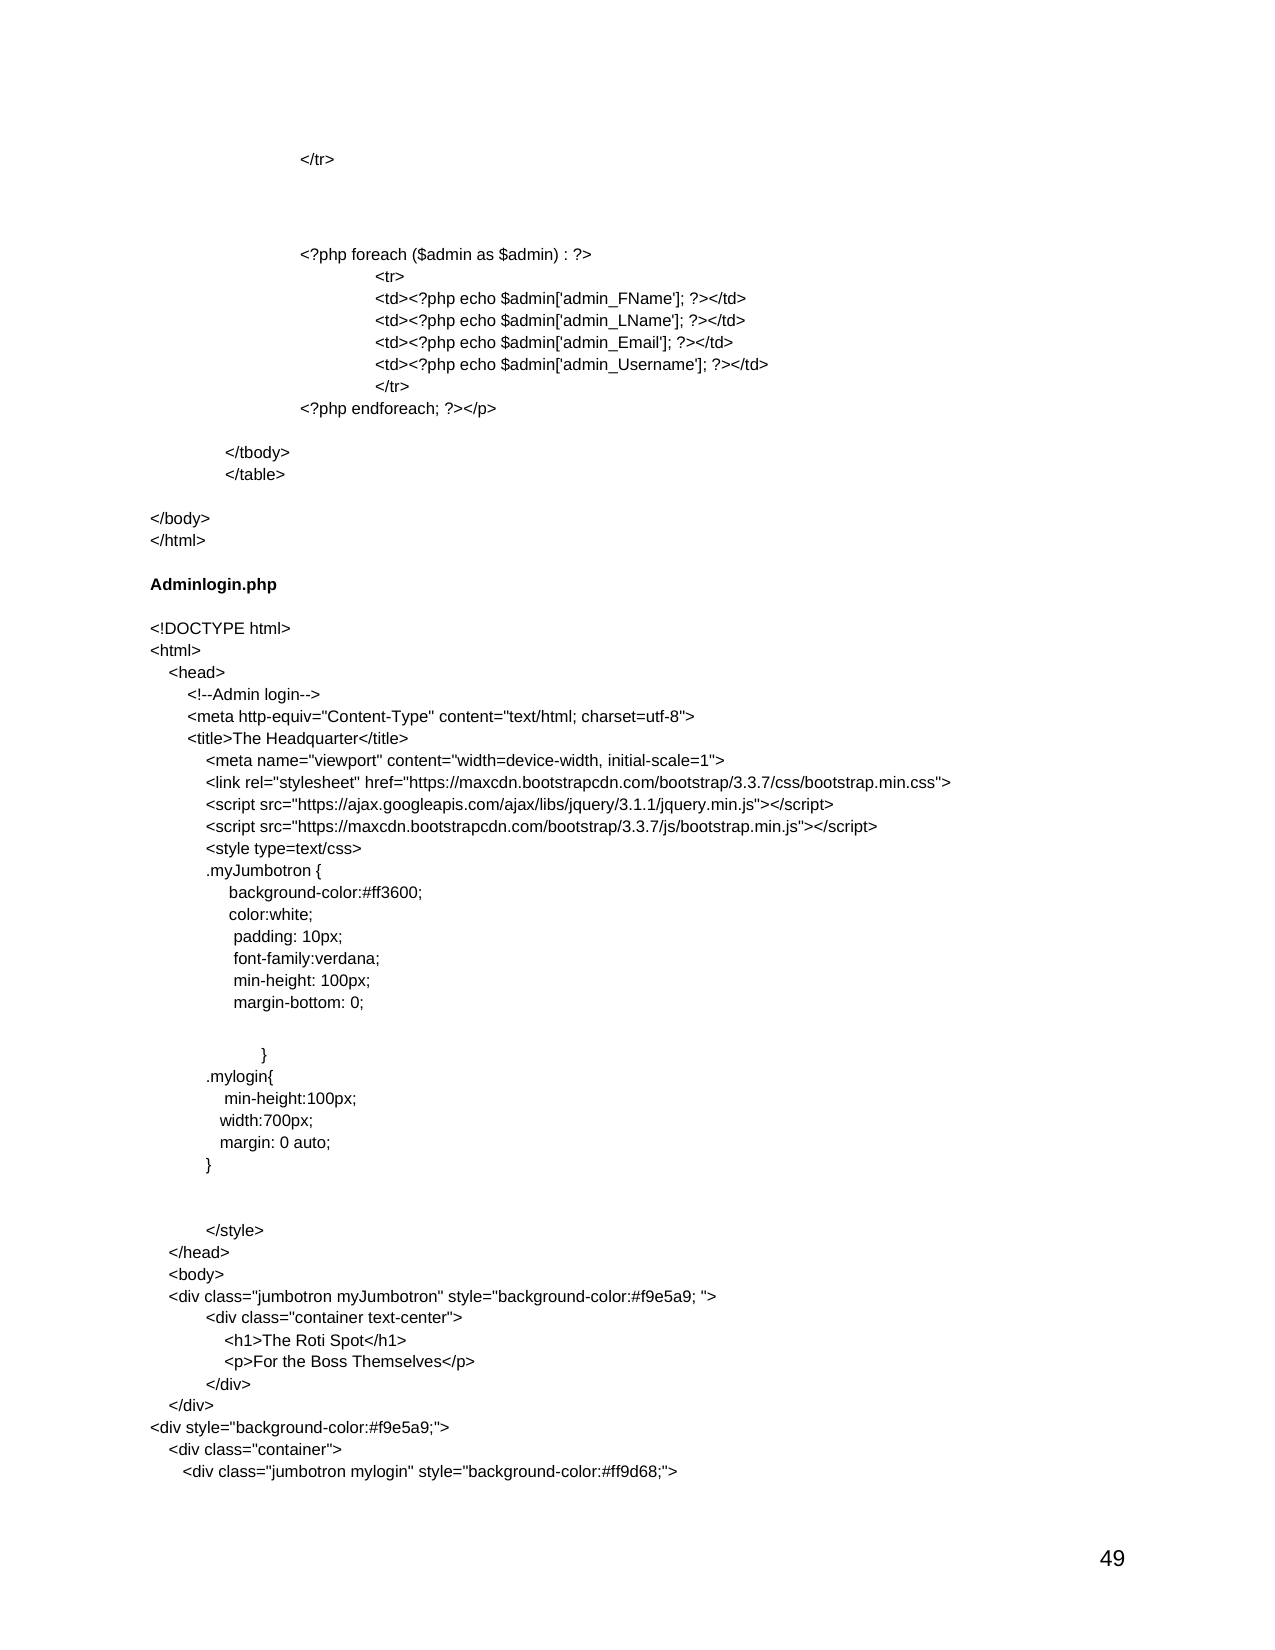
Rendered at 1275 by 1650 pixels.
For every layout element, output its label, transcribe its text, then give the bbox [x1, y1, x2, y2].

text <div class="container"> [150, 1440, 1125, 1459]
text <!--Admin login--> [150, 685, 1125, 704]
text .myJumbotron { [150, 861, 1125, 880]
text font-family:verdana; [150, 948, 1125, 968]
text </tr> [150, 150, 1125, 169]
text <?php endforeach; ?></p> [150, 399, 1125, 418]
text color:white; [150, 904, 1125, 924]
text <td><?php echo $admin['admin_FName']; ?></td> [150, 289, 1125, 308]
text <?php foreach ($admin as $admin) : ?> [150, 245, 1125, 264]
text background-color:#ff3600; [150, 882, 1125, 902]
text <head> [150, 663, 1125, 682]
text .mylogin{ [150, 1067, 1125, 1086]
text } [150, 1044, 1125, 1064]
text padding: 10px; [150, 926, 1125, 946]
text </div> [150, 1396, 1125, 1415]
text <title>The Headquarter</title> [150, 729, 1125, 748]
text <div class="container text-center"> [150, 1308, 1125, 1327]
text </table> [150, 465, 1125, 484]
text <td><?php echo $admin['admin_LName']; ?></td> [150, 311, 1125, 330]
text <td><?php echo $admin['admin_Email']; ?></td> [150, 333, 1125, 352]
text </div> [150, 1374, 1125, 1393]
text width:700px; [150, 1111, 1125, 1130]
text <div style="background-color:#f9e5a9;"> [150, 1418, 1125, 1437]
text <!DOCTYPE html> [150, 619, 1125, 638]
text min-height:100px; [150, 1088, 1125, 1108]
text </tr> [150, 377, 1125, 396]
text </tbody> [150, 443, 1125, 462]
text margin-bottom: 0; [150, 992, 1125, 1012]
text Adminlogin.php [150, 575, 1125, 594]
text <meta http-equiv="Content-Type" content="text/html; charset=utf-8"> [150, 707, 1125, 726]
text <p>For the Boss Themselves</p> [150, 1352, 1125, 1371]
text <body> [150, 1264, 1125, 1283]
text <div class="jumbotron myJumbotron" style="background-color:#f9e5a9; "> [150, 1286, 1125, 1306]
text <td><?php echo $admin['admin_Username']; ?></td> [150, 355, 1125, 374]
text min-height: 100px; [150, 970, 1125, 989]
text <script src="https://ajax.googleapis.com/ajax/libs/jquery/3.1.1/jquery.min.js"></script> [150, 794, 1125, 814]
text </head> [150, 1242, 1125, 1262]
text </body> [150, 509, 1125, 528]
text <html> [150, 641, 1125, 660]
text <h1>The Roti Spot</h1> [150, 1330, 1125, 1349]
text <link rel="stylesheet" href="https://maxcdn.bootstrapcdn.com/bootstrap/3.3.7/css/bootstrap.min.css"> [150, 773, 1125, 792]
text } [150, 1154, 1125, 1174]
text margin: 0 auto; [150, 1132, 1125, 1152]
text <meta name="viewport" content="width=device-width, initial-scale=1"> [150, 751, 1125, 770]
text </style> [150, 1220, 1125, 1239]
text </html> [150, 531, 1125, 550]
text <div class="jumbotron mylogin" style="background-color:#ff9d68;"> [150, 1462, 1125, 1481]
text <script src="https://maxcdn.bootstrapcdn.com/bootstrap/3.3.7/js/bootstrap.min.js"></script> [150, 817, 1125, 836]
text <style type=text/css> [150, 838, 1125, 858]
text <tr> [150, 267, 1125, 286]
